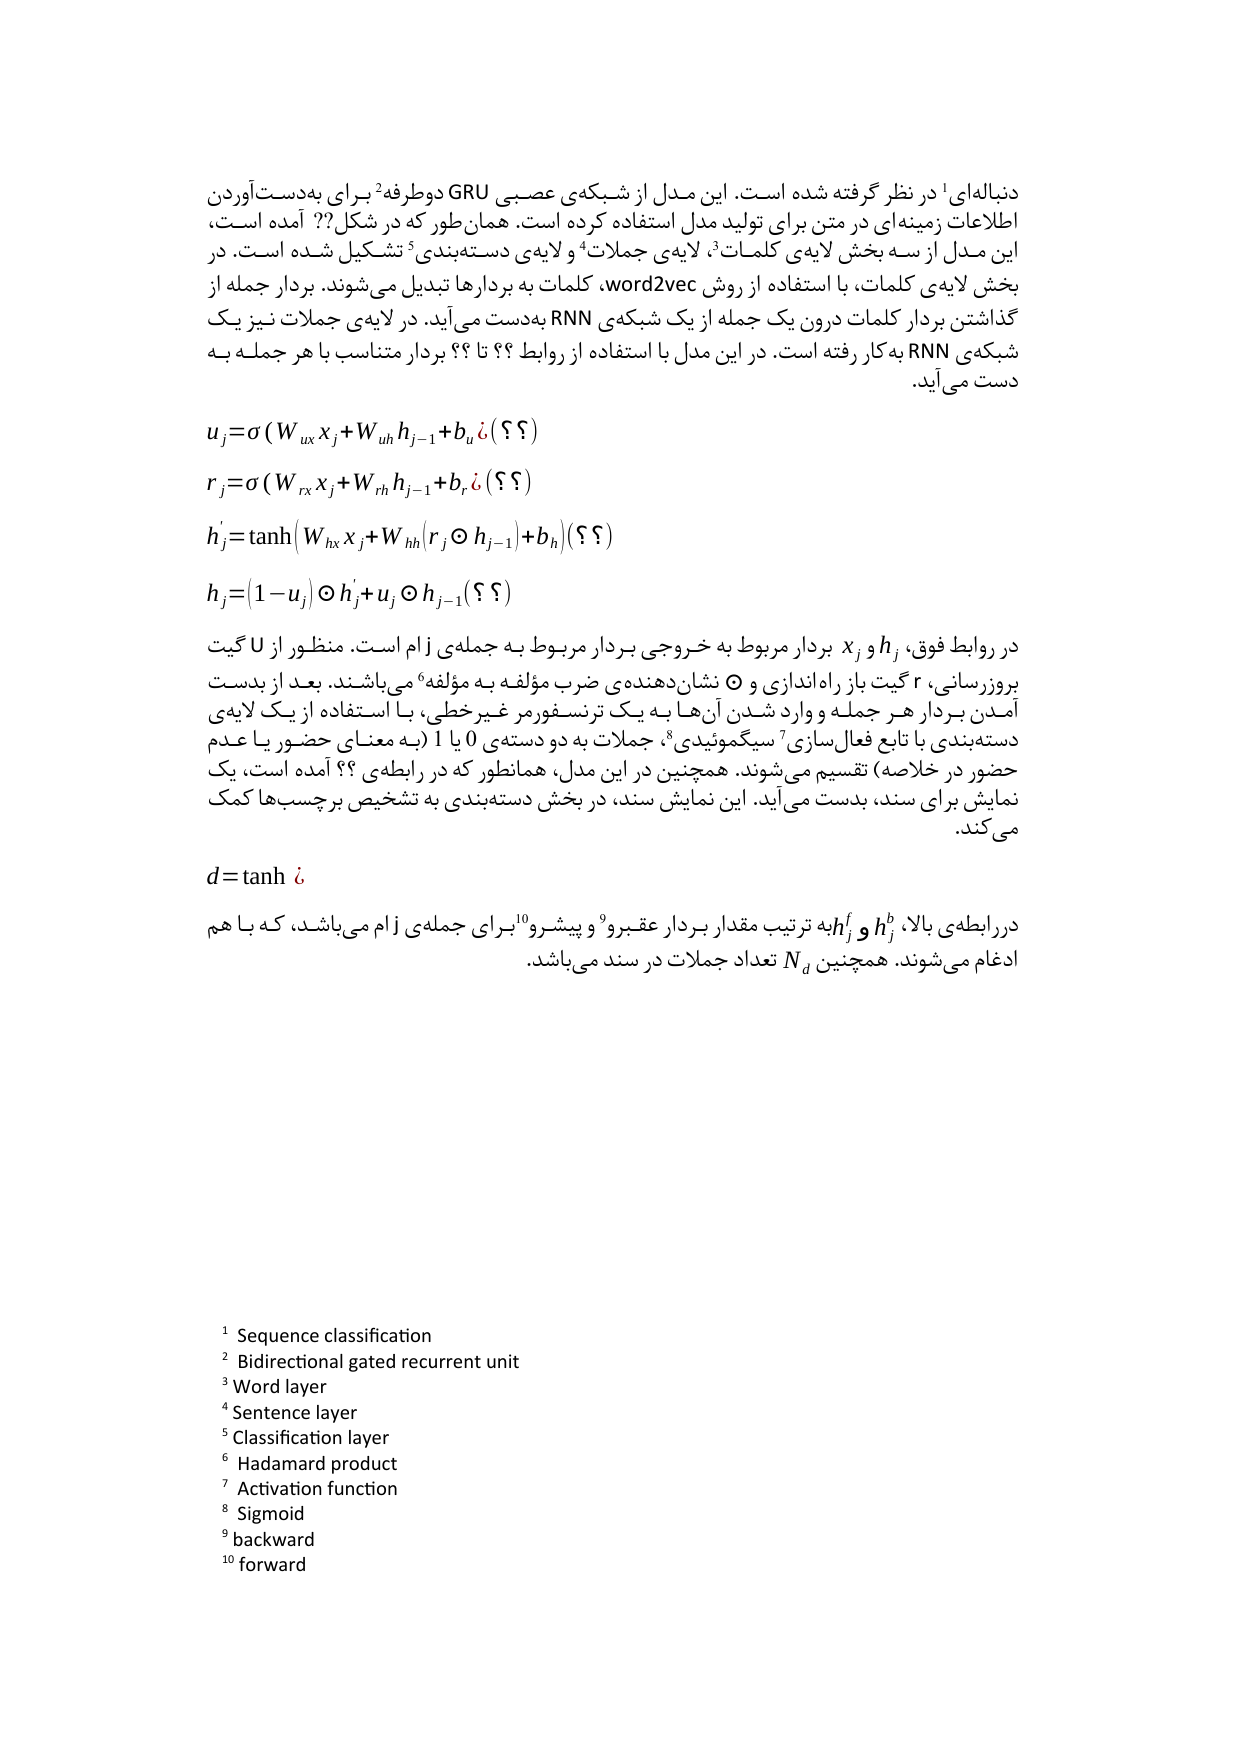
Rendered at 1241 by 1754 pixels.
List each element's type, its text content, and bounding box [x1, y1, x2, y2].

text در روابط فوق، و بردار مربوط به خروجی بردار مربوط به جمله‌ی j ام است. منظور از U گیت بروزرسانی، r گیت باز راه‌اندازی و نشان‌دهنده‌ی ضرب مؤلفه به مؤلفه می‌باشند. بعد از بدست آمدن بردار هر جمله و وارد شدن آن‌ها به یک ترنسفورمر غیرخطی، با استفاده از یک لایه‌ی دسته‌بندی با تابع فعال‌سازی سیگموئیدی، جملات به دو دسته‌ی 0 یا 1 (به معنای حضور یا عدم حضور در خلاصه) تقسیم می‌شوند. همچنین در این مدل، همانطور که در رابطه‌ی ؟؟ آمده است، یک نمایش برای سند، بدست می‌آید. این نمایش سند، در بخش دسته‌بندی به تشخیص برچسب‌ها کمک می‌کند. [207, 630, 1018, 844]
text دررابطه‌ی بالا، به ترتیب مقدار بردار عقبرو و پیشروبرای جمله‌ی j ام می‌باشد، که با هم ادغام می‌شوند. همچنین تعداد جملات در سند می‌باشد. [207, 909, 1018, 978]
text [207, 177, 1018, 397]
